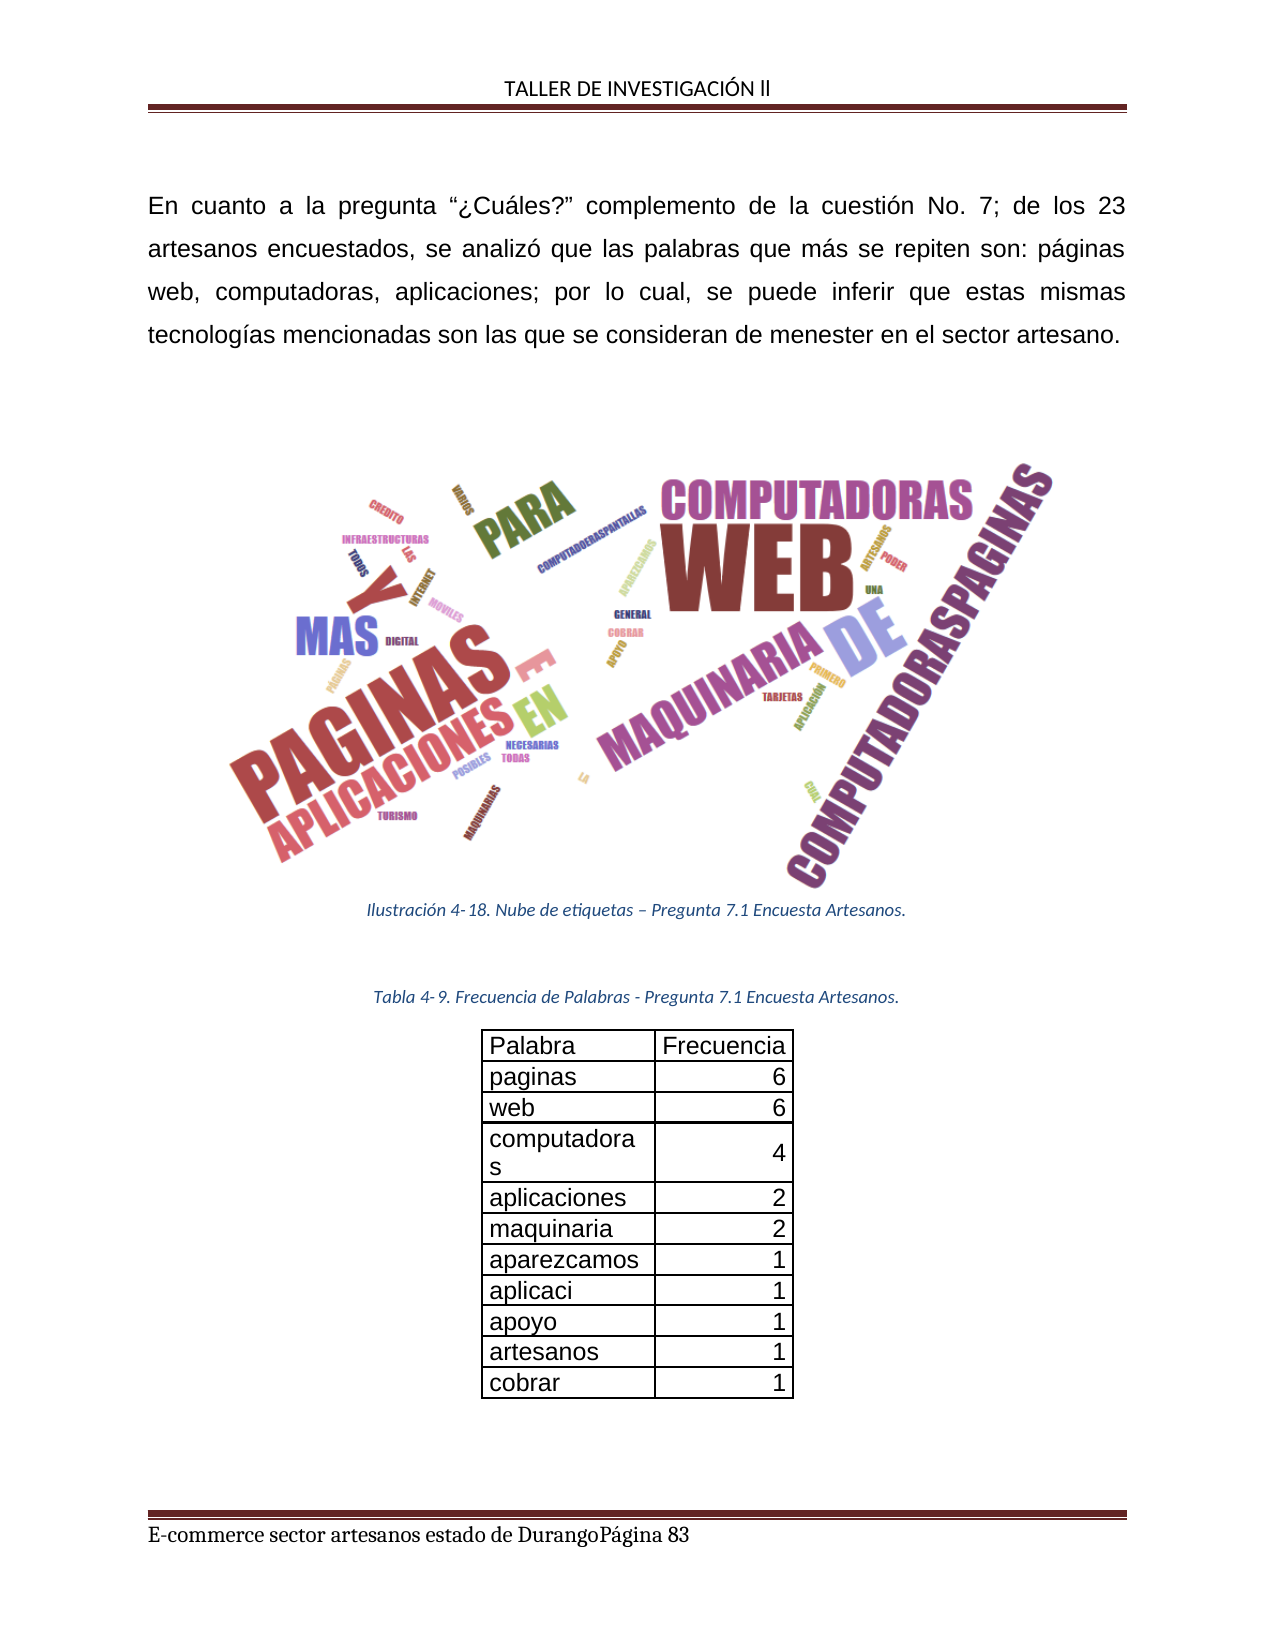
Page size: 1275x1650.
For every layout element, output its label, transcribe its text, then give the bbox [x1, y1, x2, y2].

table_header Palabra [483, 1031, 654, 1060]
table_cell maquinaria [483, 1214, 654, 1243]
table_cell web [483, 1093, 654, 1121]
table_cell computadoras [483, 1124, 654, 1181]
table_cell 4 [656, 1124, 792, 1181]
table_cell 2 [656, 1183, 792, 1212]
table_cell aplicaciones [483, 1183, 654, 1212]
table_cell 6 [656, 1093, 792, 1121]
picture [213, 435, 1063, 898]
table_cell aparezcamos [483, 1245, 654, 1273]
table_cell artesanos [483, 1337, 654, 1366]
text Tabla 4-5. Frecuencia de Palabras - Pregunta 7.1 Encuesta Artesanos. [148, 985, 1127, 1008]
table_cell aplicaci [483, 1276, 654, 1304]
table_cell cobrar [483, 1368, 654, 1397]
table_cell 6 [656, 1062, 792, 1091]
table_cell paginas [483, 1062, 654, 1091]
text Ilustración 4-14. Nube de etiquetas – Pregunta 7.1 Encuesta Artesanos. [148, 898, 1127, 921]
table_cell 1 [656, 1276, 792, 1304]
text En cuanto a la pregunta “¿Cuáles?” complemento de la cuestión No. 7; de los 23 artesanos encuestados, se analizó que las palabras que más se repiten son: páginas web, computadoras, aplicaciones; por lo cual, se puede inferir que estas mismas tecnologías mencionadas son las que se consideran de menester en el sector artesano. [148, 191, 1127, 349]
table_cell 1 [656, 1245, 792, 1273]
table_cell 1 [656, 1368, 792, 1397]
table_cell 1 [656, 1337, 792, 1366]
table_cell 1 [656, 1306, 792, 1335]
table_header Frecuencia [656, 1031, 792, 1060]
table_cell 2 [656, 1214, 792, 1243]
table_cell apoyo [483, 1306, 654, 1335]
